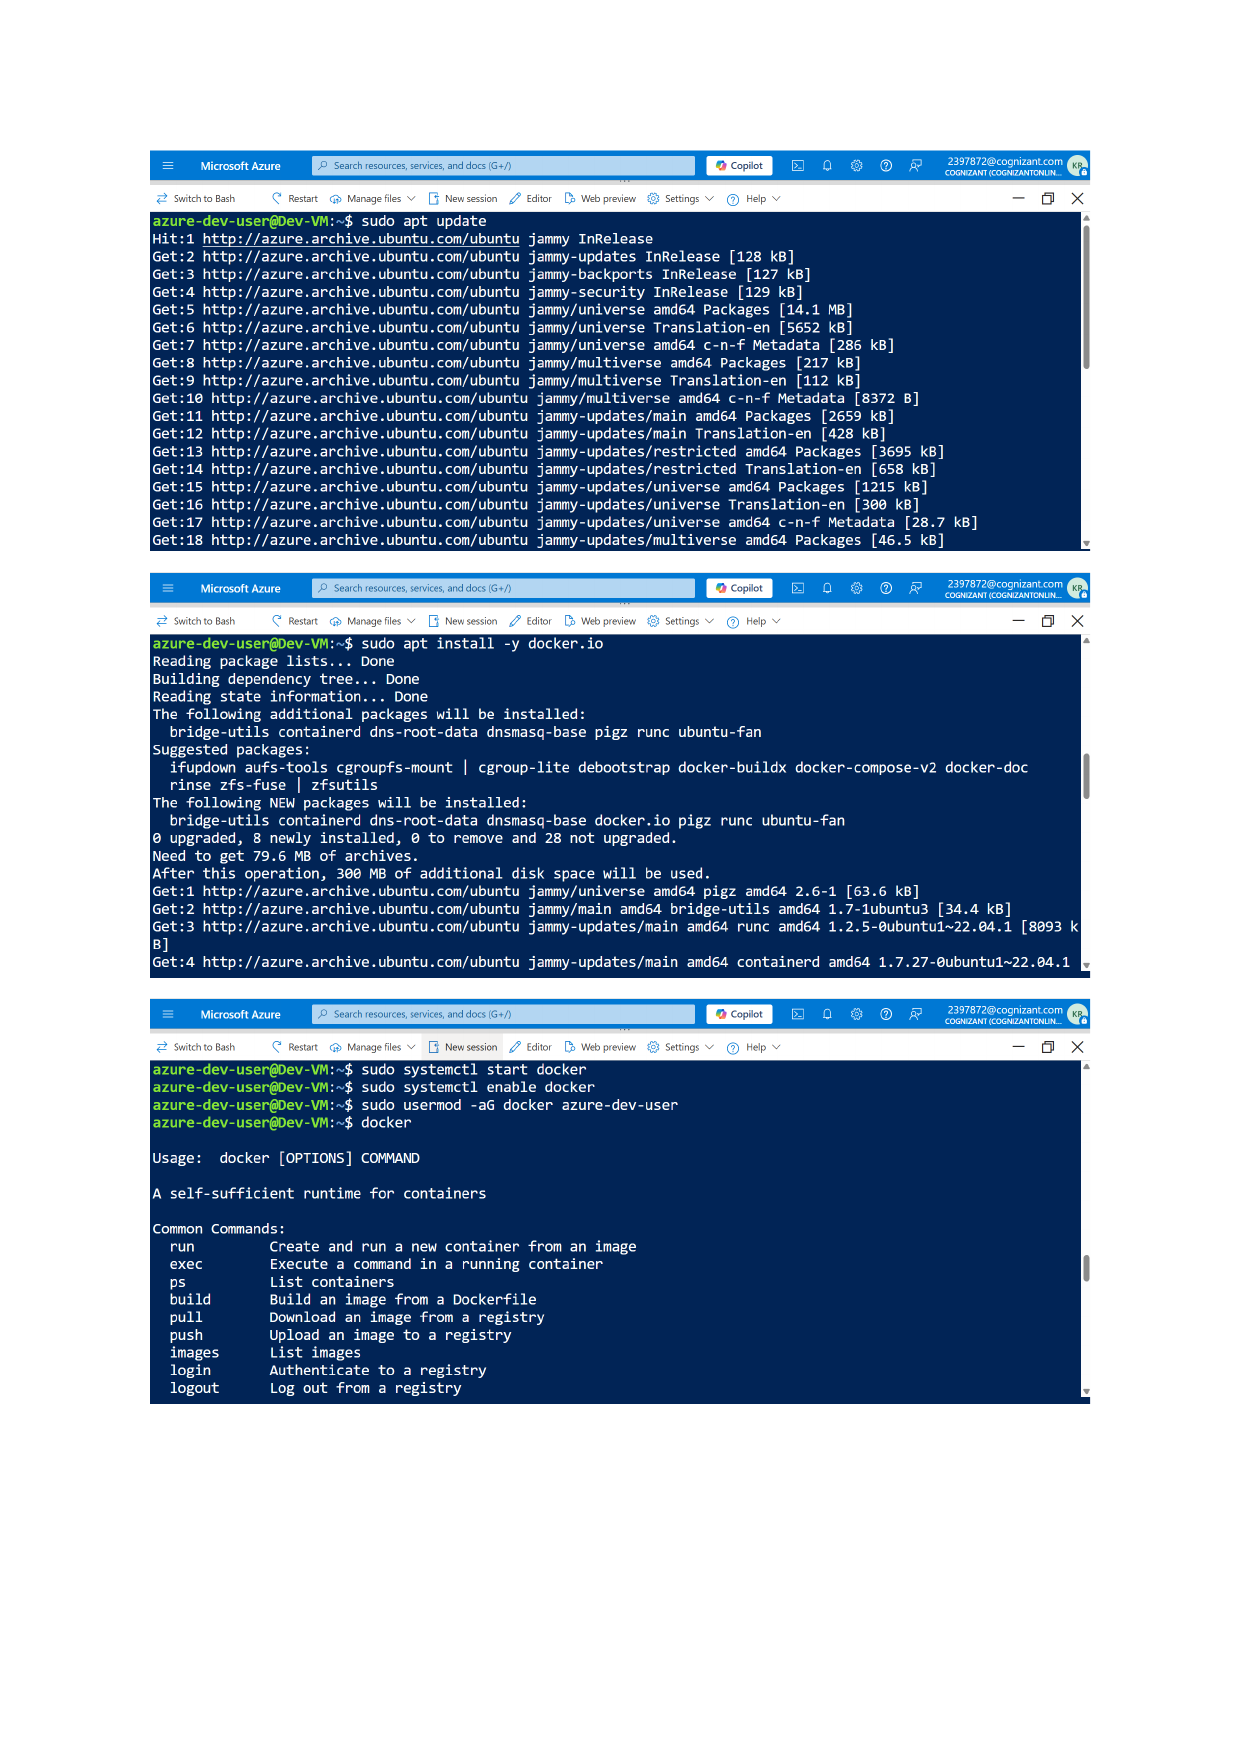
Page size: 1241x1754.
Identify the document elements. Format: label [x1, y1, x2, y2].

picture [150, 572, 1091, 978]
picture [150, 998, 1091, 1404]
picture [150, 150, 1091, 551]
